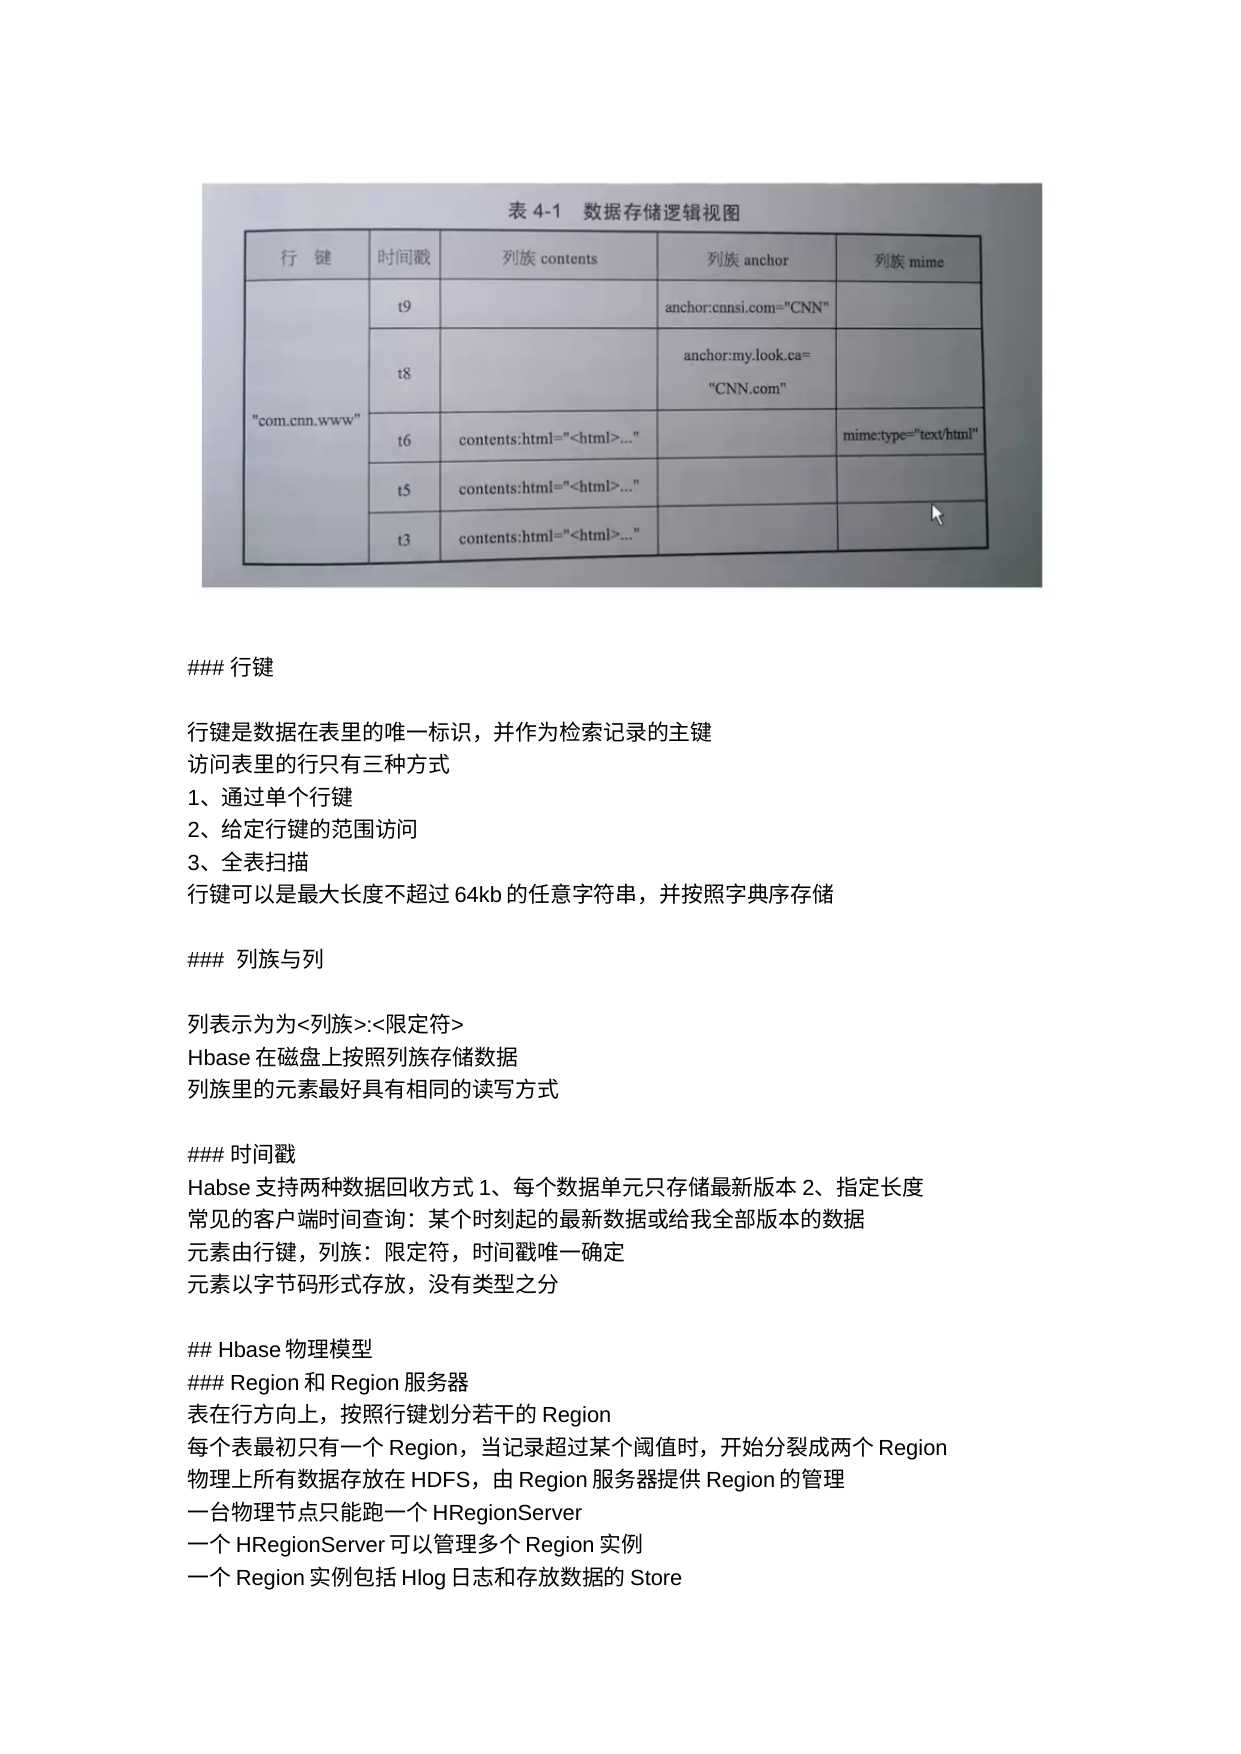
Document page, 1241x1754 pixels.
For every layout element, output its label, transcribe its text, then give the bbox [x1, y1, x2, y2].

text 2、给定行键的范围访问 [187, 812, 1053, 844]
text 每个表最初只有一个Region，当记录超过某个阈值时，开始分裂成两个Region [187, 1429, 1053, 1462]
text ### Region和Region服务器 [187, 1364, 1053, 1397]
text ### 行键 [187, 649, 1053, 682]
text 物理上所有数据存放在HDFS，由Region服务器提供Region的管理 [187, 1462, 1053, 1494]
text 列族里的元素最好具有相同的读写方式 [187, 1072, 1053, 1104]
text 表在行方向上，按照行键划分若干的Region [187, 1397, 1053, 1429]
text 常见的客户端时间查询：某个时刻起的最新数据或给我全部版本的数据 [187, 1202, 1053, 1234]
text 行键可以是最大长度不超过64kb的任意字符串，并按照字典序存储 [187, 877, 1053, 909]
text ## Hbase物理模型 [187, 1332, 1053, 1364]
text 一台物理节点只能跑一个HRegionServer [187, 1494, 1053, 1527]
text 列表示为为<列族>:<限定符> [187, 1007, 1053, 1039]
text 元素由行键，列族：限定符，时间戳唯一确定 [187, 1234, 1053, 1267]
text 访问表里的行只有三种方式 [187, 747, 1053, 779]
text ### 时间戳 [187, 1137, 1053, 1169]
picture [187, 162, 1053, 598]
text 3、全表扫描 [187, 844, 1053, 877]
text 1、通过单个行键 [187, 779, 1053, 812]
text 一个Region实例包括Hlog日志和存放数据的Store [187, 1559, 1053, 1592]
text Habse支持两种数据回收方式 1、每个数据单元只存储最新版本 2、指定长度 [187, 1169, 1053, 1202]
text Hbase在磁盘上按照列族存储数据 [187, 1039, 1053, 1072]
text 行键是数据在表里的唯一标识，并作为检索记录的主键 [187, 714, 1053, 747]
text 一个HRegionServer可以管理多个Region实例 [187, 1527, 1053, 1559]
text ### 列族与列 [187, 942, 1053, 974]
text 元素以字节码形式存放，没有类型之分 [187, 1267, 1053, 1299]
